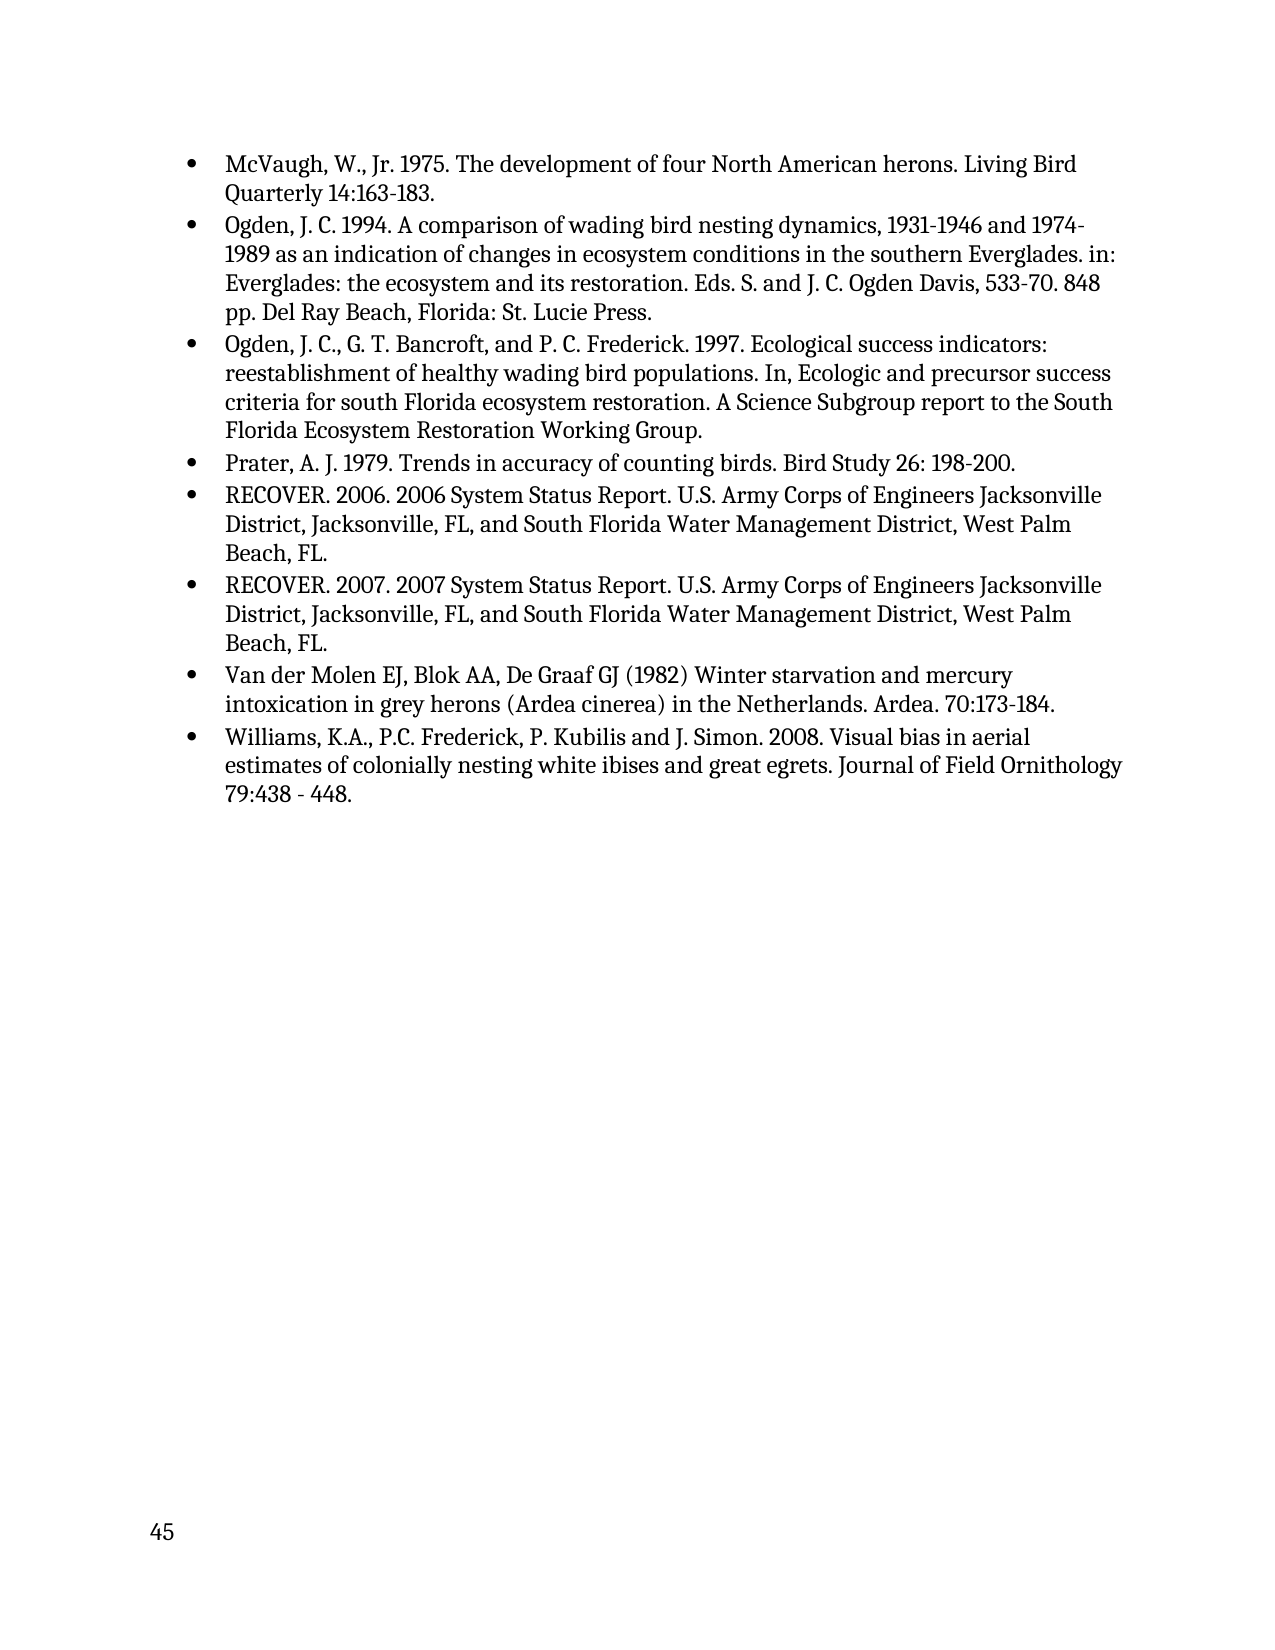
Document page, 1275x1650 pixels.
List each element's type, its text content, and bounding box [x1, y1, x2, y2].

list RECOVER. 2007. 2007 System Status Report. U.S. Army Corps of Engineers Jacksonville District, Jacksonville, FL, and South Florida Water Management District, West Palm Beach, FL. [187, 571, 1125, 657]
list Van der Molen EJ, Blok AA, De Graaf GJ (1982) Winter starvation and mercury intoxication in grey herons (Ardea cinerea) in the Netherlands. Ardea. 70:173-184. [187, 661, 1125, 719]
list RECOVER. 2006. 2006 System Status Report. U.S. Army Corps of Engineers Jacksonville District, Jacksonville, FL, and South Florida Water Management District, West Palm Beach, FL. [187, 481, 1125, 567]
list Prater, A. J. 1979. Trends in accuracy of counting birds. Bird Study 26: 198-200. [187, 449, 1125, 477]
list Williams, K.A., P.C. Frederick, P. Kubilis and J. Simon. 2008. Visual bias in aerial estimates of colonially nesting white ibises and great egrets. Journal of Field Ornithology 79:438 - 448. [187, 722, 1125, 809]
list McVaugh, W., Jr. 1975. The development of four North American herons. Living Bird Quarterly 14:163-183. [187, 150, 1125, 207]
list Ogden, J. C., G. T. Bancroft, and P. C. Frederick. 1997. Ecological success indicators: reestablishment of healthy wading bird populations. In, Ecologic and precursor success criteria for south Florida ecosystem restoration. A Science Subgroup report to the South Florida Ecosystem Restoration Working Group. [187, 330, 1125, 445]
list Ogden, J. C. 1994. A comparison of wading bird nesting dynamics, 1931-1946 and 1974-1989 as an indication of changes in ecosystem conditions in the southern Everglades. in: Everglades: the ecosystem and its restoration. Eds. S. and J. C. Ogden Davis, 533-70. 848 pp. Del Ray Beach, Florida: St. Lucie Press. [187, 211, 1125, 326]
